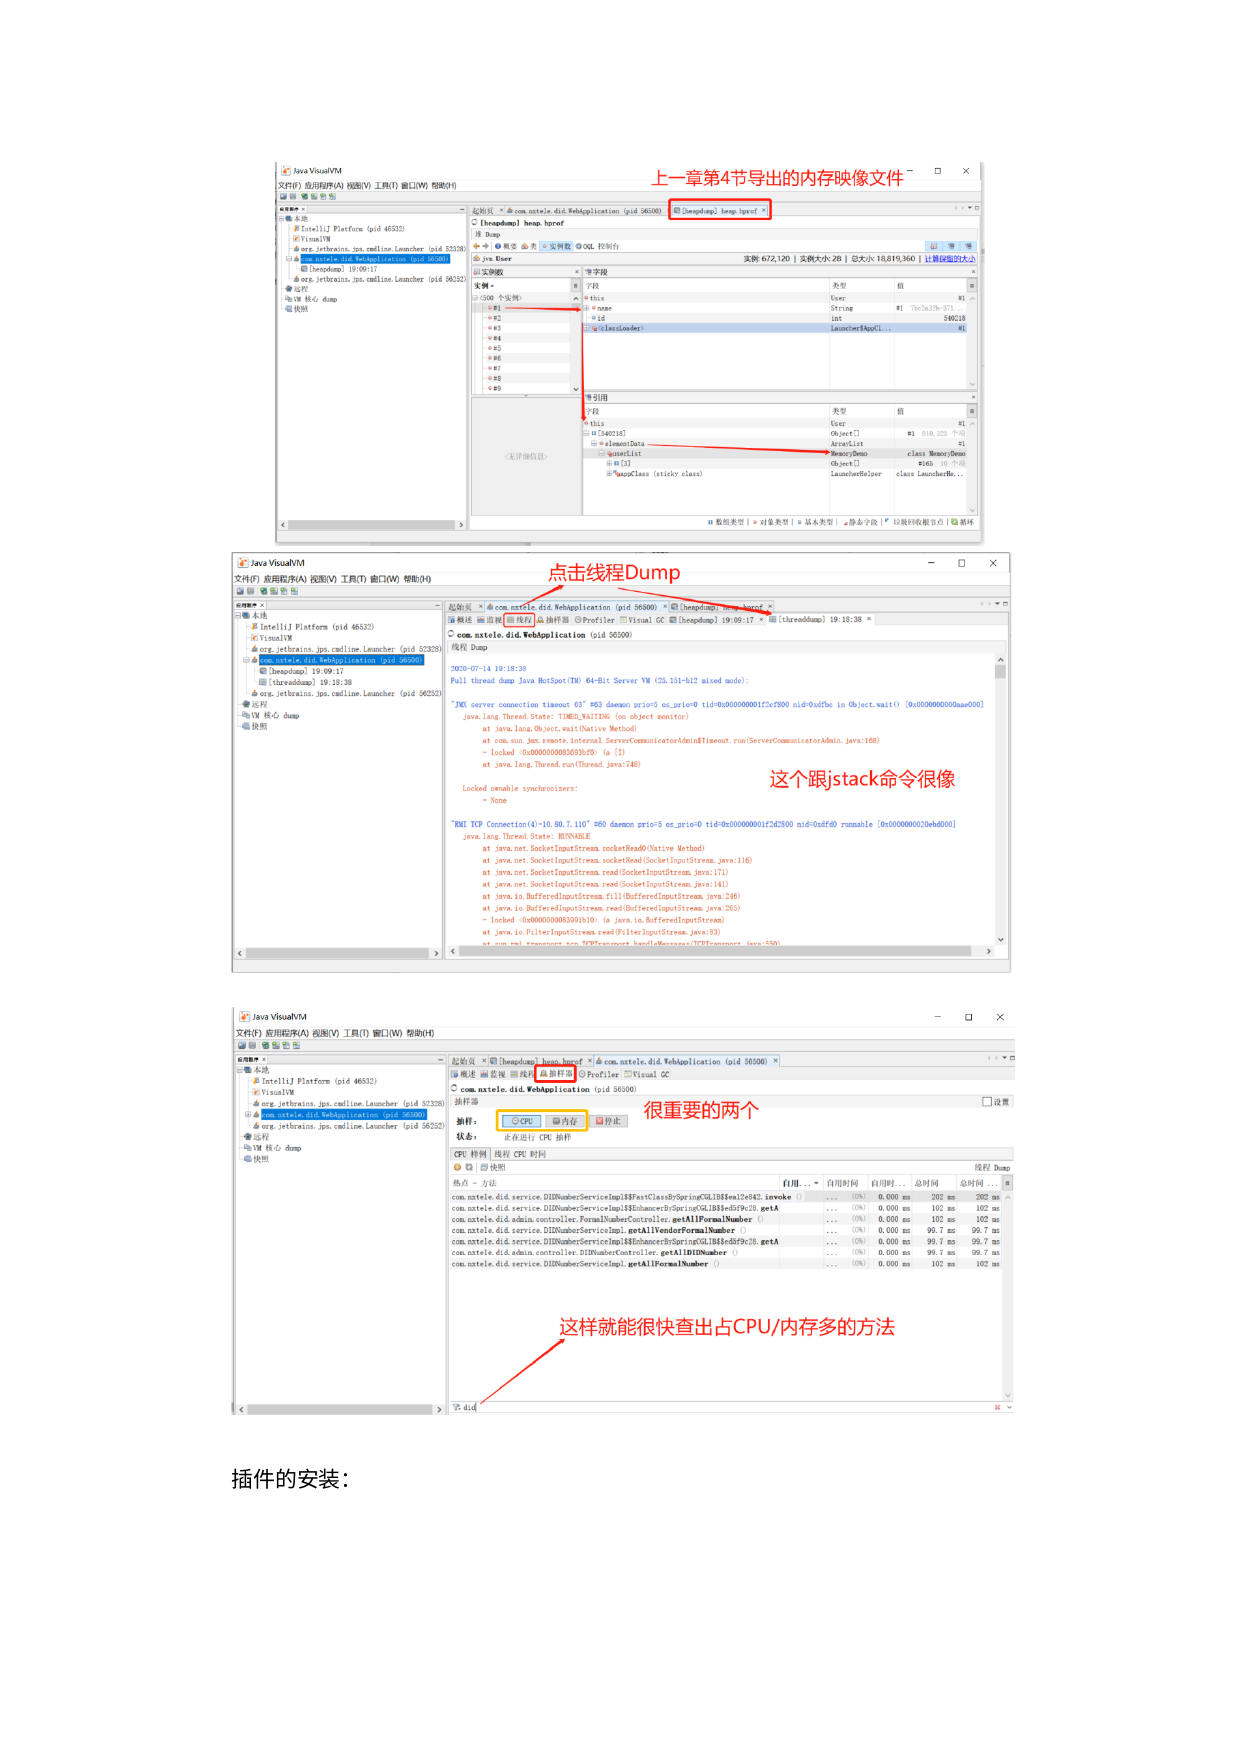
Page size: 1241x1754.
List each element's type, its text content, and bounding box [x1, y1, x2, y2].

picture [231, 552, 1012, 973]
list 插件的安装： [187, 1462, 1053, 1494]
picture [275, 162, 985, 546]
picture [231, 1007, 1015, 1415]
